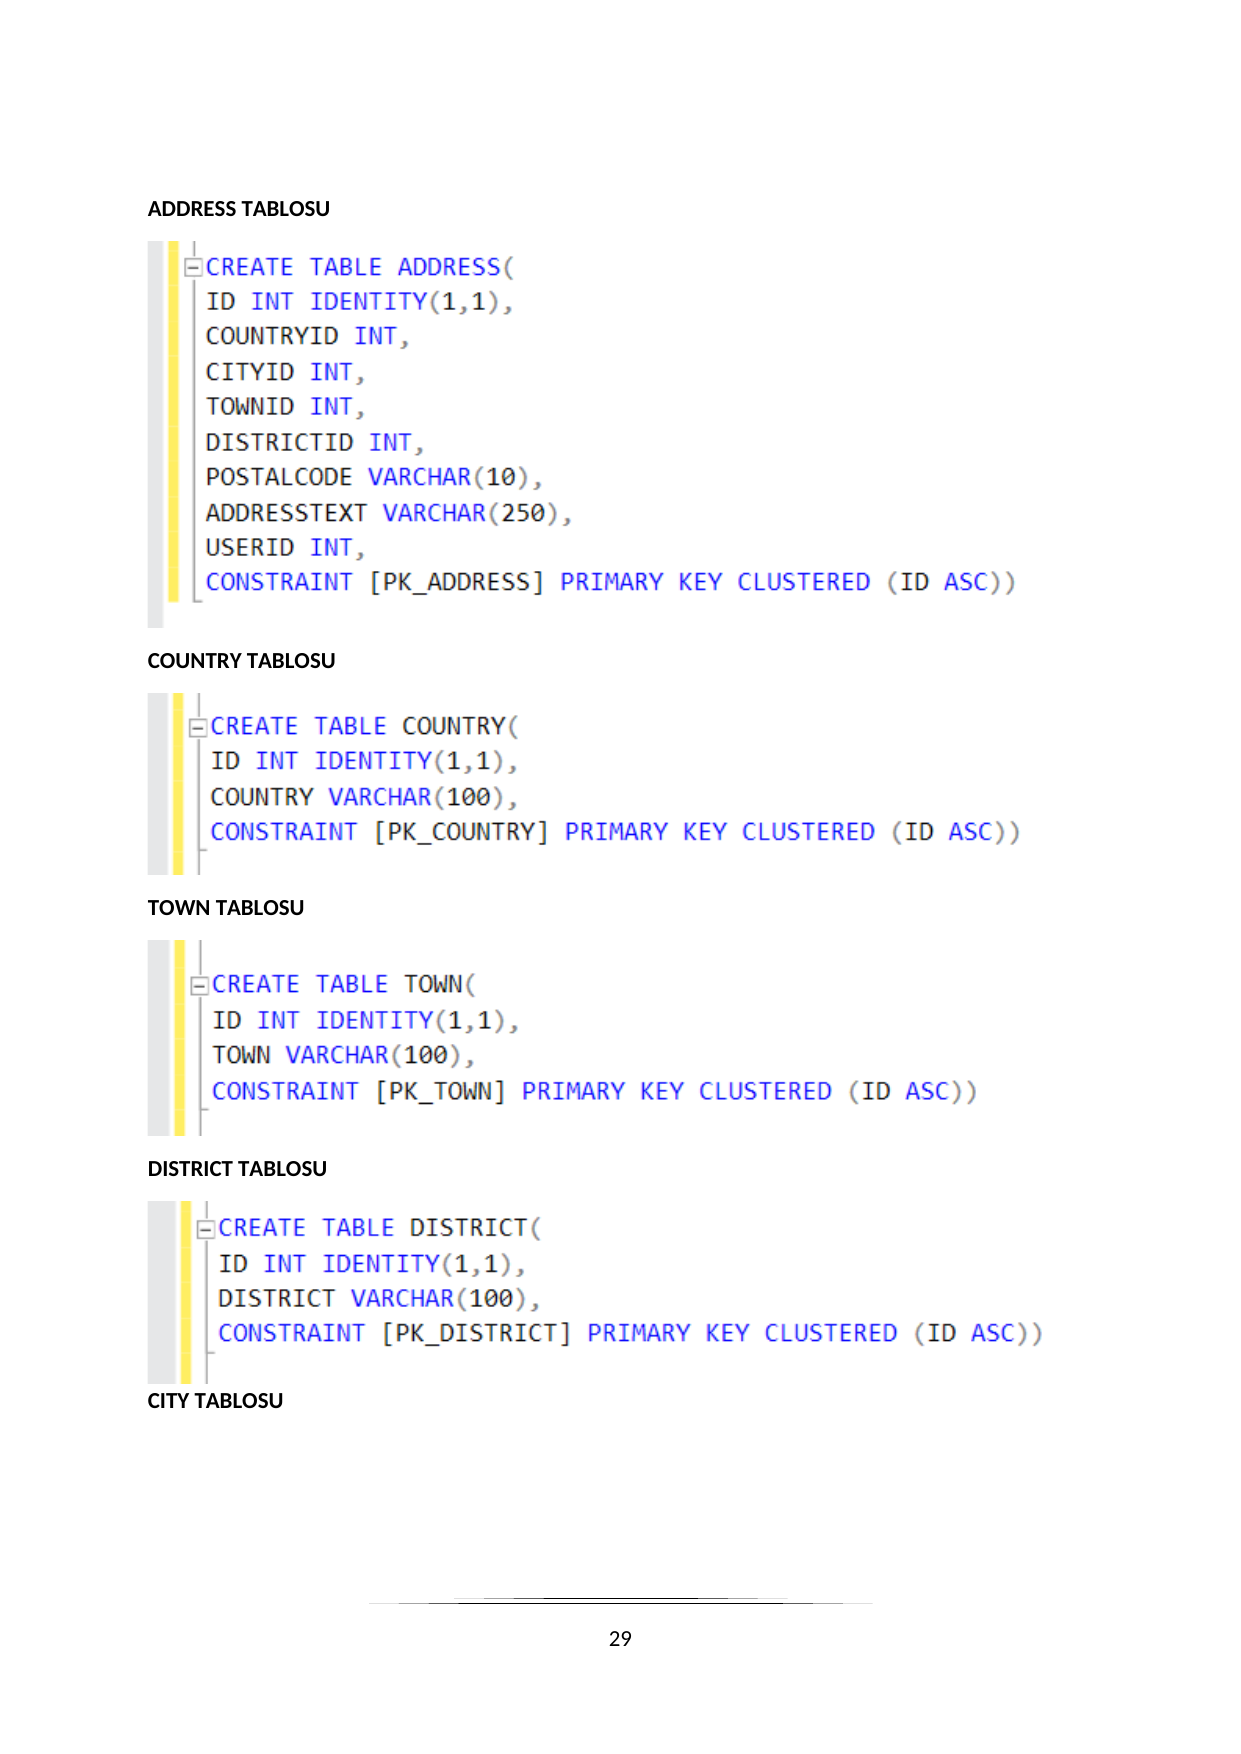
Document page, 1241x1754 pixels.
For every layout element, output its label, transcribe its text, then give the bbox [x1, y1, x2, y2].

picture [147, 241, 1035, 628]
text TOWN TABLOSU [148, 893, 1093, 921]
picture [147, 1201, 1067, 1384]
text ADDRESS TABLOSU [148, 194, 1093, 222]
text COUNTRY TABLOSU [148, 646, 1093, 674]
picture [147, 693, 1064, 875]
text DISTRICT TABLOSU [148, 1154, 1093, 1182]
picture [147, 940, 1026, 1136]
